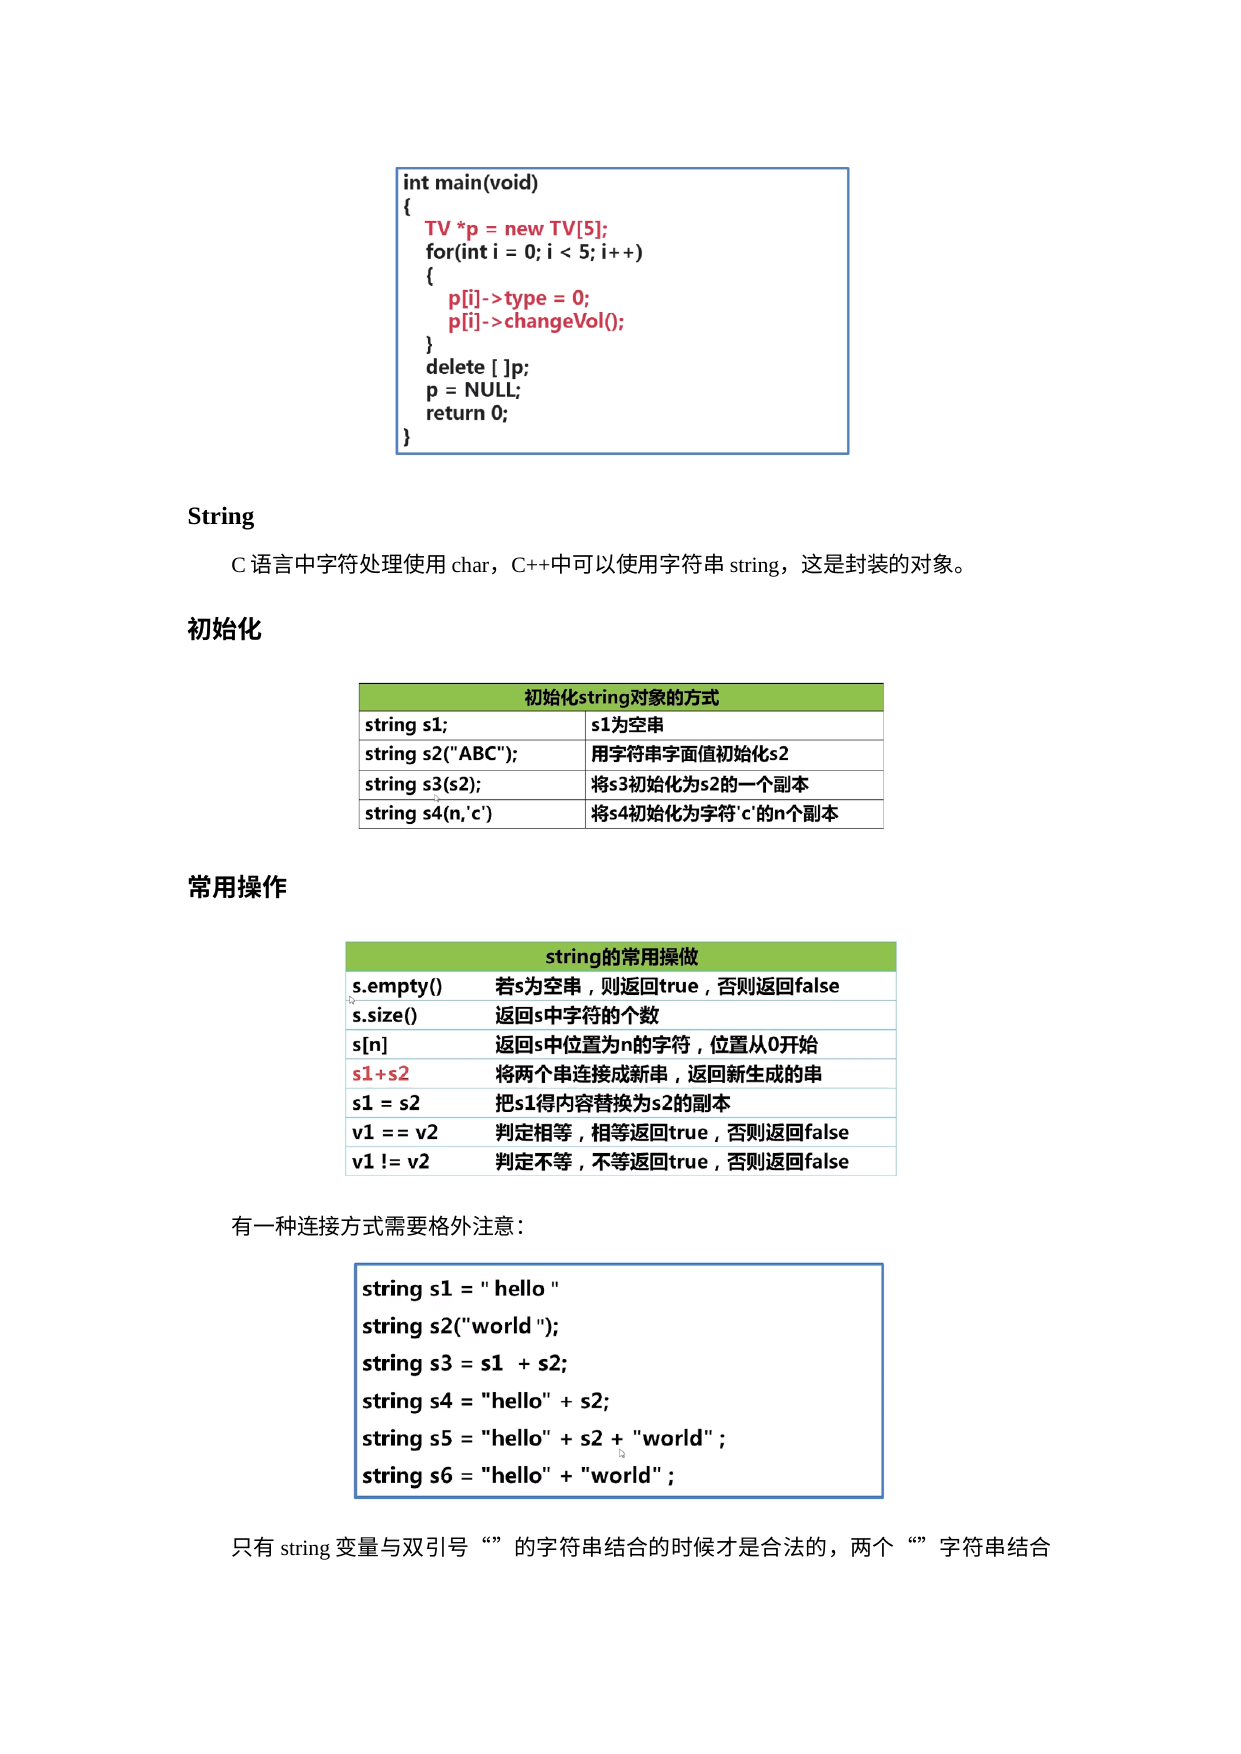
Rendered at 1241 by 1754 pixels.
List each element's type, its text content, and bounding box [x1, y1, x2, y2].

text 有一种连接方式需要格外注意： [187, 1209, 1053, 1241]
subtitle 常用操作 [187, 853, 1053, 918]
picture [386, 162, 854, 456]
picture [348, 1257, 892, 1504]
subtitle 初始化 [187, 595, 1053, 660]
picture [350, 677, 890, 832]
text C语言中字符处理使用char，C++中可以使用字符串string，这是封装的对象。 [187, 546, 1053, 579]
picture [340, 936, 900, 1179]
subtitle String [187, 499, 1053, 532]
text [187, 1530, 1053, 1562]
